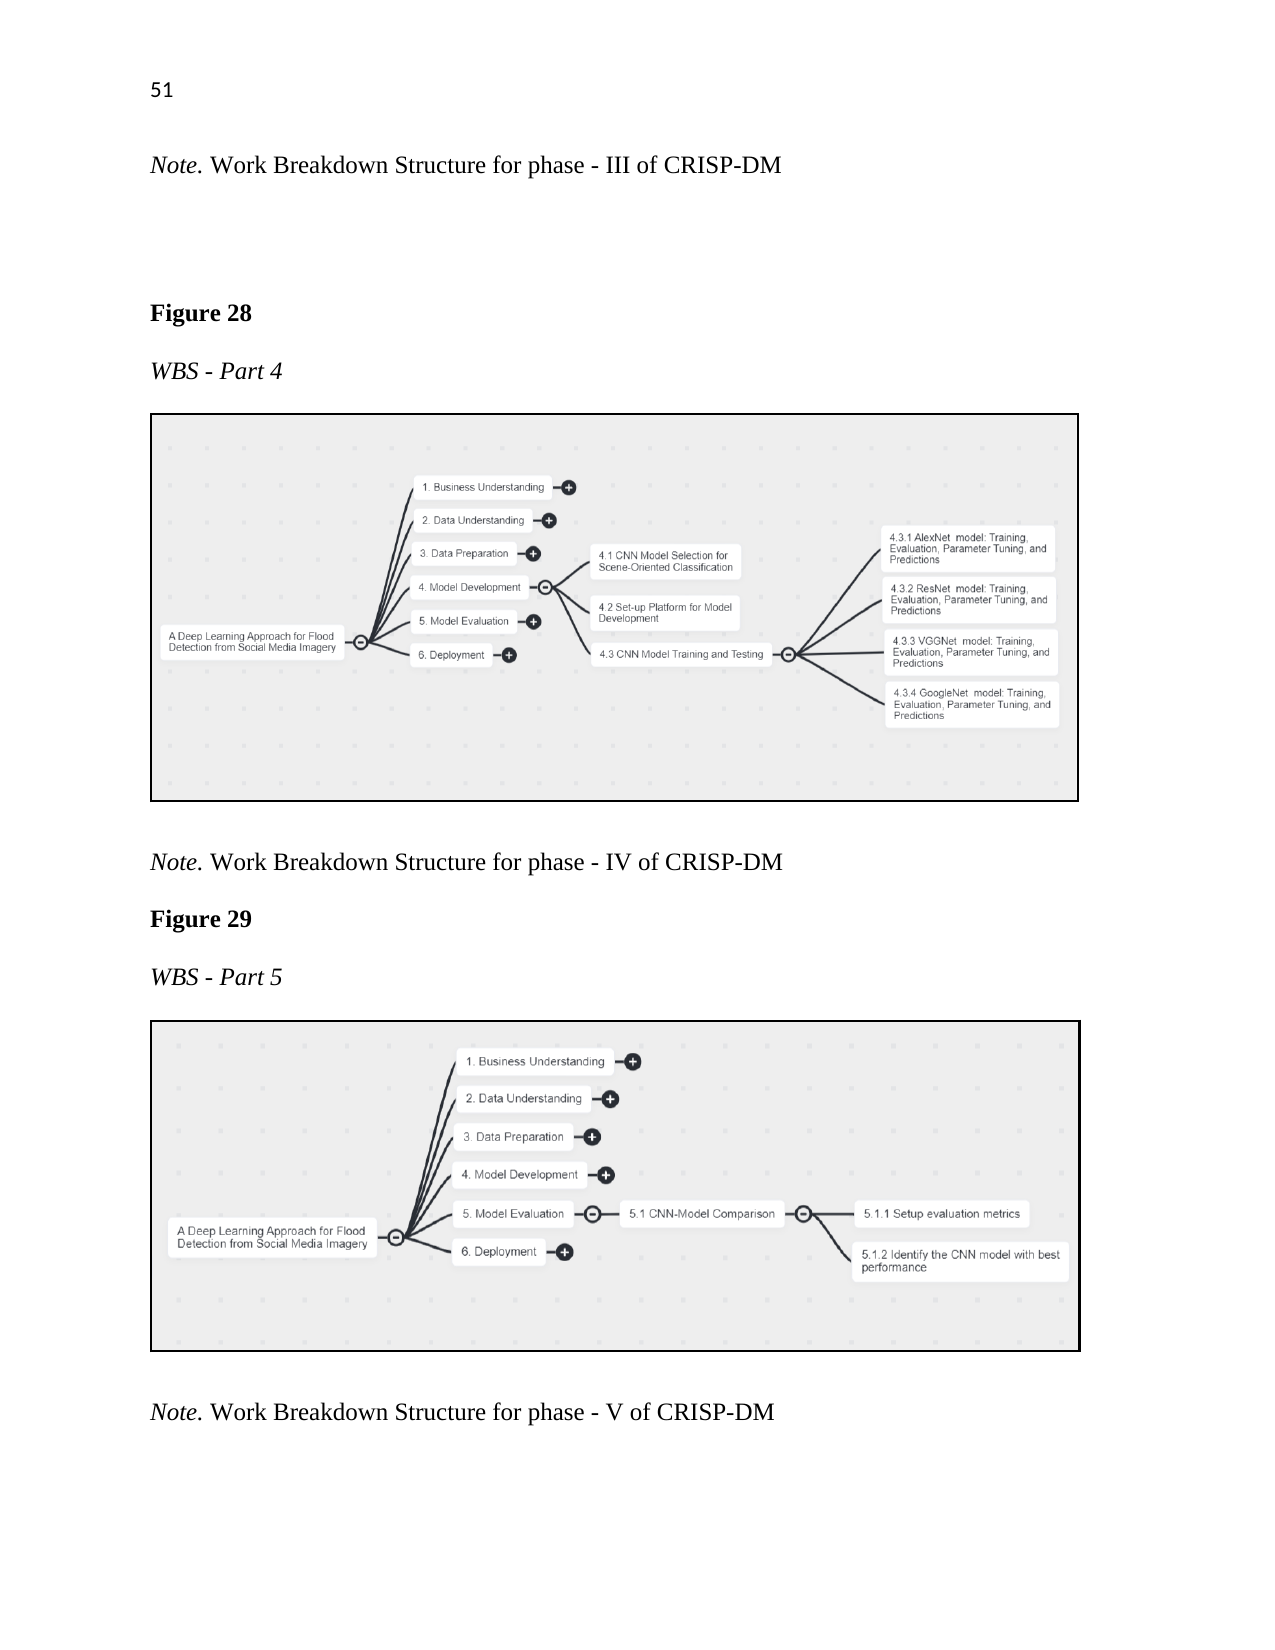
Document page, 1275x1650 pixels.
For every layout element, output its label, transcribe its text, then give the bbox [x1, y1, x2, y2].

text Figure 28 [150, 298, 1125, 327]
text Note. Work Breakdown Structure for phase - IV of CRISP-DM [150, 847, 1125, 876]
text Note. Work Breakdown Structure for phase - V of CRISP-DM [150, 1397, 1125, 1426]
text Note. Work Breakdown Structure for phase - III of CRISP-DM [150, 150, 1125, 179]
text WBS - Part 5 [150, 962, 1125, 991]
picture [152, 415, 1077, 800]
picture [152, 1022, 1078, 1350]
text WBS - Part 4 [150, 356, 1125, 384]
text Figure 29 [150, 904, 1125, 933]
